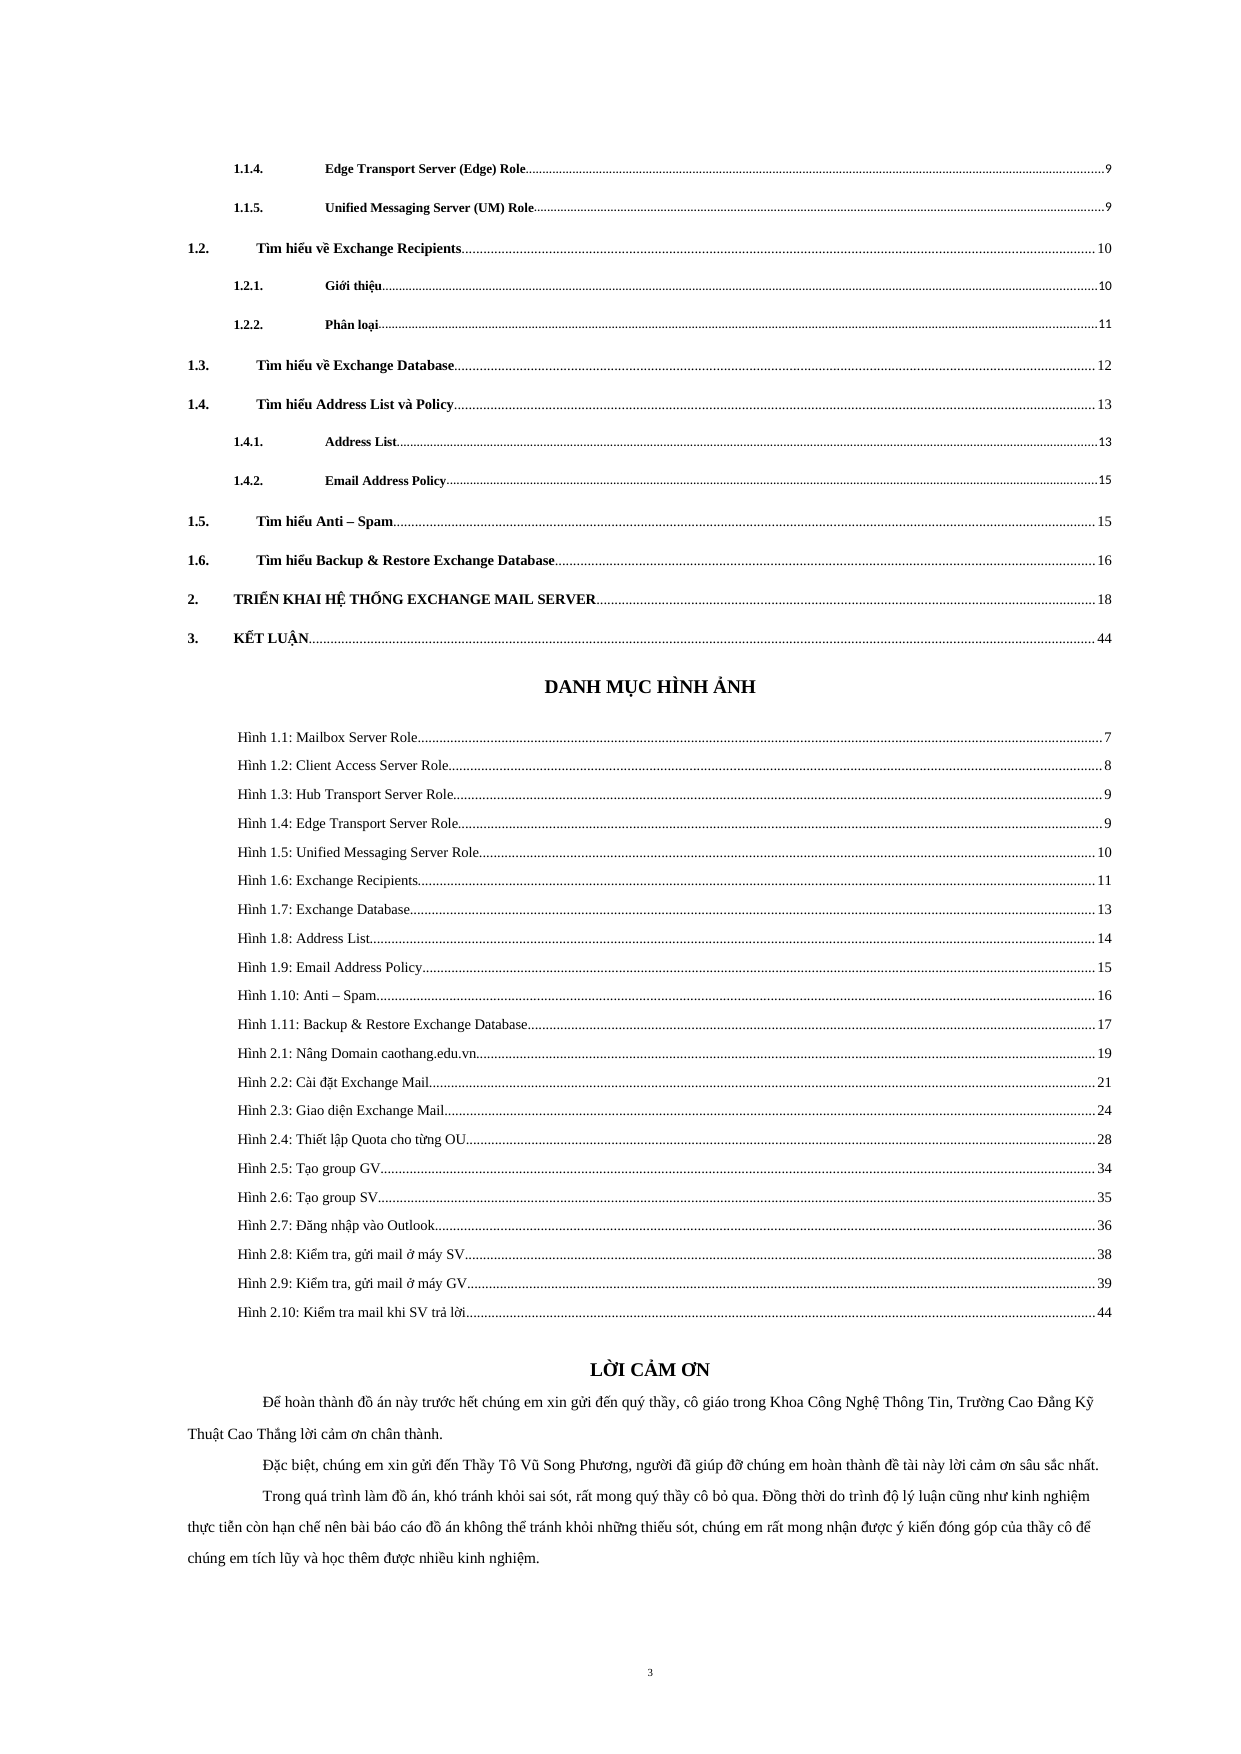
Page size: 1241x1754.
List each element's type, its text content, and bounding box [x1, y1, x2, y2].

text Để hoàn thành đồ án này trước hết chúng em xin gửi đến quý thầy, cô giáo trong Khoa Công Nghệ Thông Tin, Trường Cao Đẳng Kỹ Thuật Cao Thắng lời cảm ơn chân thành. [187, 1380, 1112, 1442]
text Hình 2.8: Kiểm tra, gửi mail ở máy SV 38 [237, 1234, 1112, 1263]
text Hình 1.7: Exchange Database 13 [237, 889, 1112, 918]
text Đặc biệt, chúng em xin gửi đến Thầy Tô Vũ Song Phương, người đã giúp đỡ chúng em hoàn thành đề tài này lời cảm ơn sâu sắc nhất. [187, 1442, 1112, 1473]
text Hình 2.1: Nâng Domain caothang.edu.vn 19 [237, 1033, 1112, 1061]
text Hình 2.6: Tạo group SV 35 [237, 1176, 1112, 1205]
text Hình 2.4: Thiết lập Quota cho từng OU 28 [237, 1119, 1112, 1148]
text Hình 1.9: Email Address Policy 15 [237, 946, 1112, 975]
text DANH MỤC HÌNH ẢNH [187, 659, 1112, 697]
text Hình 1.4: Edge Transport Server Role 9 [237, 803, 1112, 831]
text Hình 1.5: Unified Messaging Server Role 10 [237, 831, 1112, 860]
text Hình 1.10: Anti – Spam 16 [237, 975, 1112, 1004]
text Hình 2.10: Kiểm tra mail khi SV trả lời 44 [237, 1291, 1112, 1320]
text Hình 1.1: Mailbox Server Role 7 [237, 716, 1112, 745]
text Hình 1.2: Client Access Server Role 8 [237, 745, 1112, 774]
text Hình 1.11: Backup & Restore Exchange Database 17 [237, 1004, 1112, 1033]
text Hình 2.9: Kiểm tra, gửi mail ở máy GV 39 [237, 1263, 1112, 1291]
text Hình 2.3: Giao diện Exchange Mail 24 [237, 1090, 1112, 1119]
text Trong quá trình làm đồ án, khó tránh khỏi sai sót, rất mong quý thầy cô bỏ qua. Đồng thời do trình độ lý luận cũng như kinh nghiệm thực tiễn còn hạn chế nên bài báo cáo đồ án không thể tránh khỏi những thiếu sót, chúng em rất mong nhận được ý kiến đóng góp của thầy cô để chúng em tích lũy và học thêm được nhiều kinh nghiệm. [187, 1473, 1112, 1567]
text Hình 2.5: Tạo group GV 34 [237, 1148, 1112, 1176]
text LỜI CẢM ƠN [187, 1342, 1112, 1380]
text Hình 2.7: Đăng nhập vào Outlook 36 [237, 1205, 1112, 1234]
text Hình 2.2: Cài đặt Exchange Mail 21 [237, 1061, 1112, 1090]
text Hình 1.6: Exchange Recipients 11 [237, 860, 1112, 889]
text Hình 1.3: Hub Transport Server Role 9 [237, 774, 1112, 803]
text Hình 1.8: Address List 14 [237, 918, 1112, 946]
